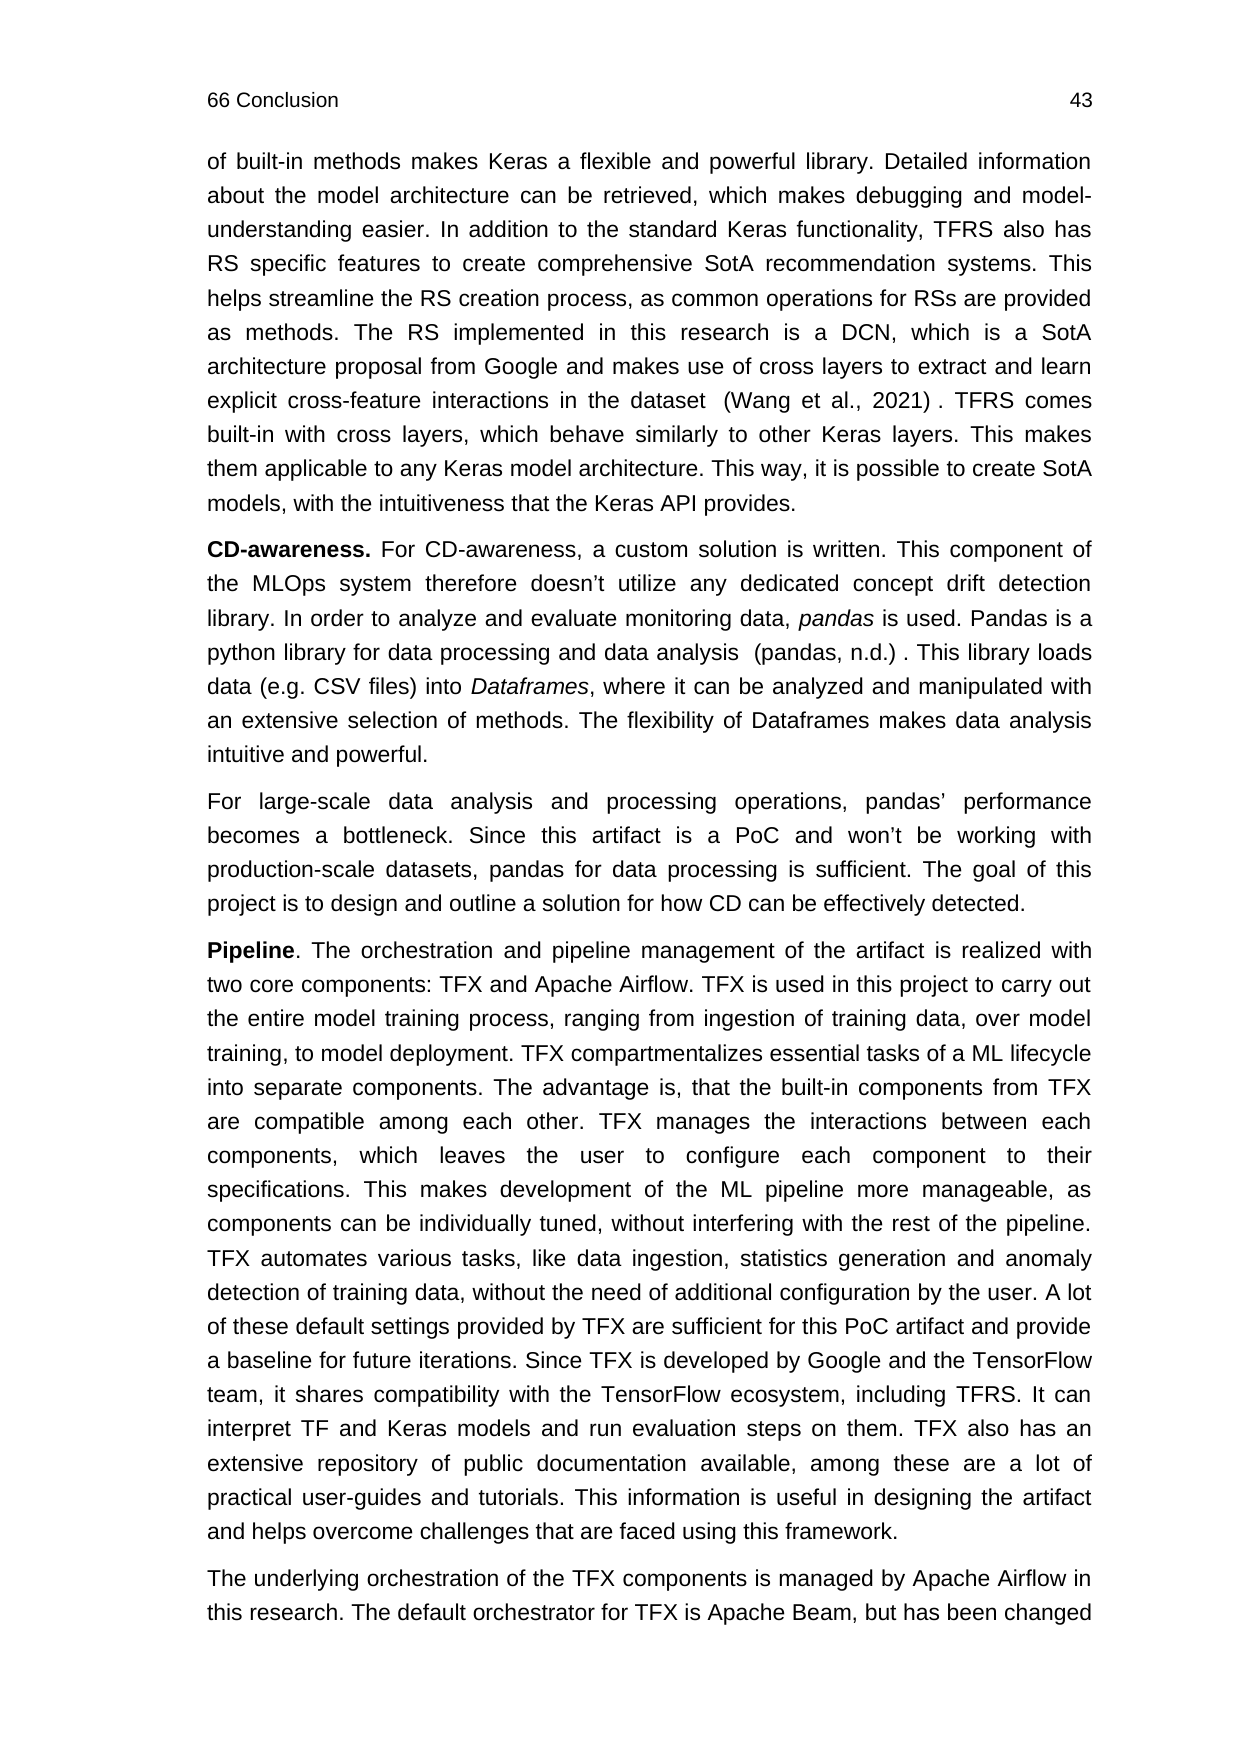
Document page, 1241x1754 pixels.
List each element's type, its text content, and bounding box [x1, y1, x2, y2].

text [207, 1564, 1092, 1625]
text CD-awareness. For CD-awareness, a custom solution is written. This component of the MLOps system therefore doesn’t utilize any dedicated concept drift detection library. In order to analyze and evaluate monitoring data, pandas is used. Pandas is a python library for data processing and data analysis . This library loads data (e.g. CSV files) into Dataframes, where it can be analyzed and manipulated with an extensive selection of methods. The flexibility of Dataframes makes data analysis intuitive and powerful. [207, 536, 1092, 768]
text Pipeline. The orchestration and pipeline management of the artifact is realized with two core components: TFX and Apache Airflow. TFX is used in this project to carry out the entire model training process, ranging from ingestion of training data, over model training, to model deployment. TFX compartmentalizes essential tasks of a ML lifecycle into separate components. The advantage is, that the built-in components from TFX are compatible among each other. TFX manages the interactions between each components, which leaves the user to configure each component to their specifications. This makes development of the ML pipeline more manageable, as components can be individually tuned, without interfering with the rest of the pipeline. TFX automates various tasks, like data ingestion, statistics generation and anomaly detection of training data, without the need of additional configuration by the user. A lot of these default settings provided by TFX are sufficient for this PoC artifact and provide a baseline for future iterations. Since TFX is developed by Google and the TensorFlow team, it shares compatibility with the TensorFlow ecosystem, including TFRS. It can interpret TF and Keras models and run evaluation steps on them. TFX also has an extensive repository of public documentation available, among these are a lot of practical user-guides and tutorials. This information is useful in designing the artifact and helps overcome challenges that are faced using this framework. [207, 937, 1092, 1544]
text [207, 148, 1092, 516]
text For large-scale data analysis and processing operations, pandas’ performance becomes a bottleneck. Since this artifact is a PoC and won’t be working with production-scale datasets, pandas for data processing is sufficient. The goal of this project is to design and outline a solution for how CD can be effectively detected. [207, 788, 1092, 917]
